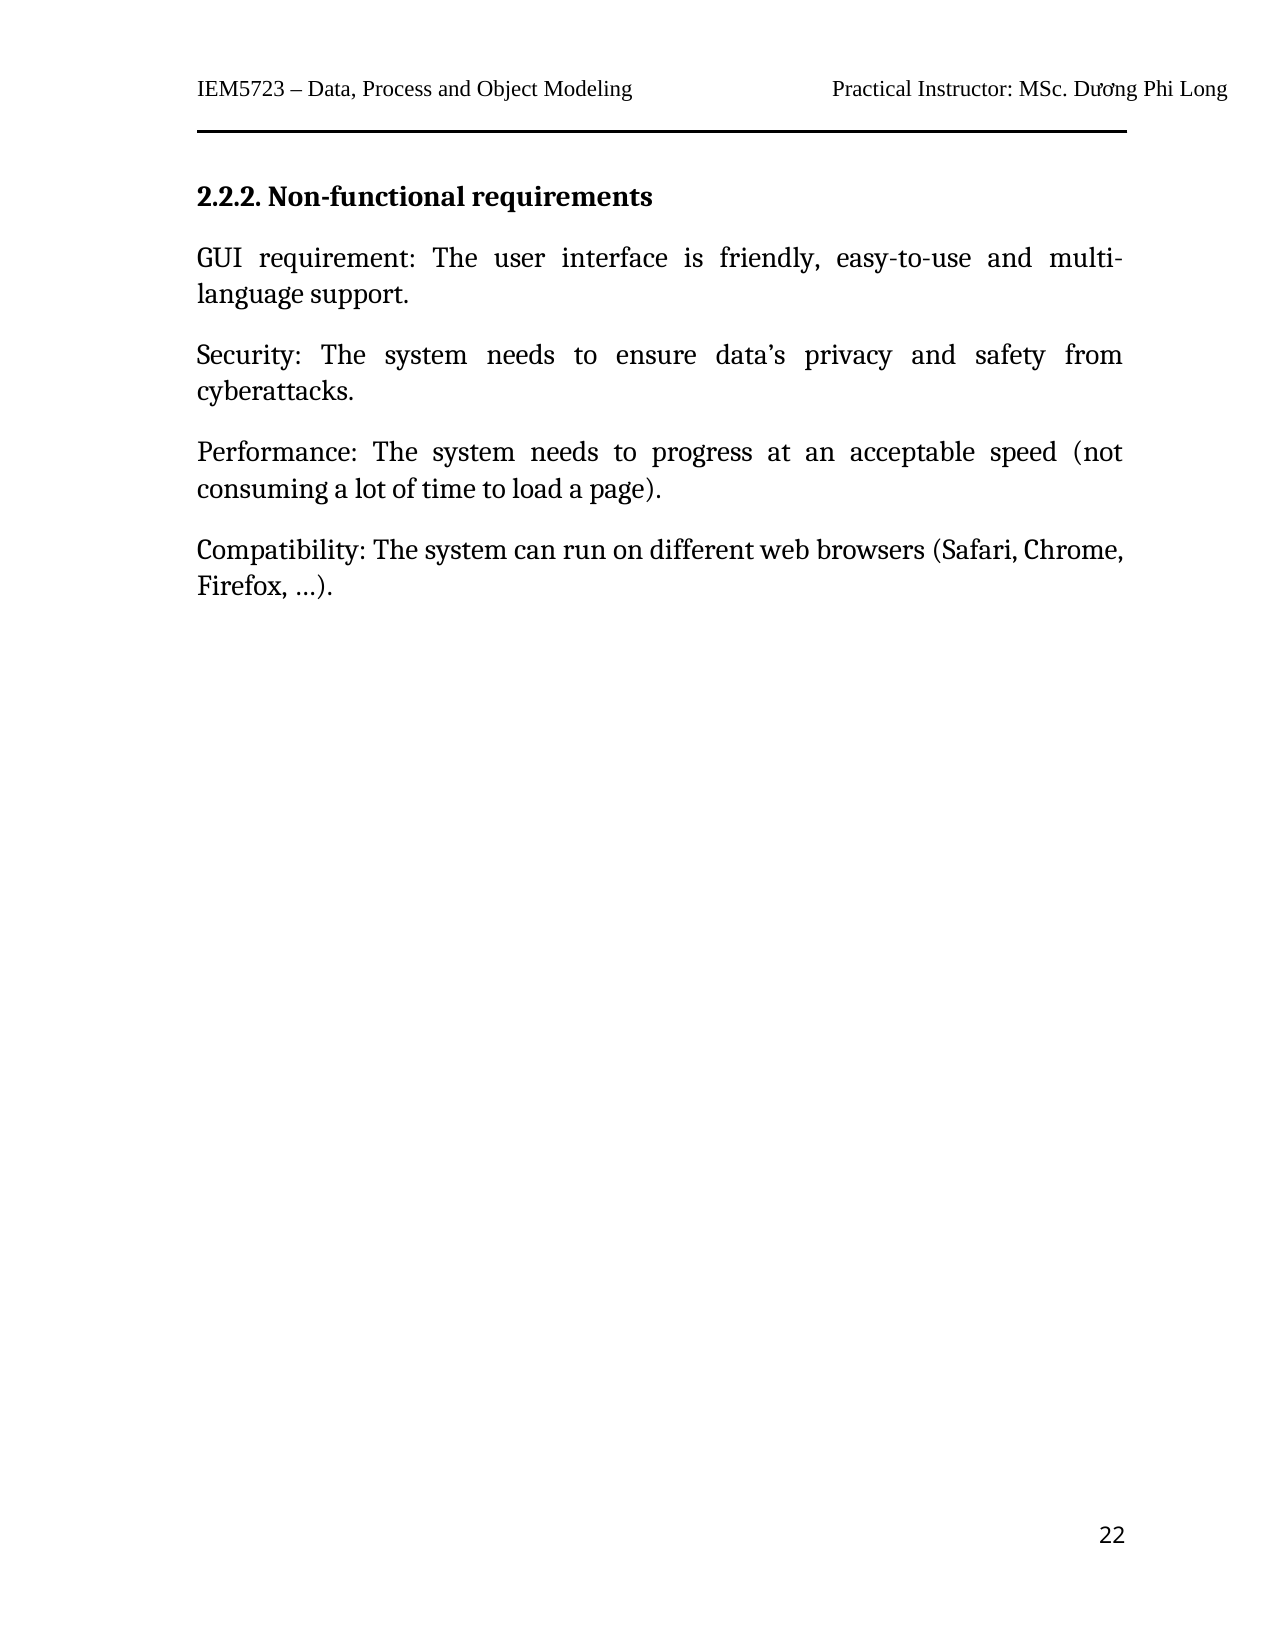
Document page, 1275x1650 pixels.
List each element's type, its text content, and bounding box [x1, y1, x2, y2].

text Performance: The system needs to progress at an acceptable speed (not consuming a lot of time to load a page). [197, 436, 1125, 505]
text Compatibility: The system can run on different web browsers (Safari, Chrome, Firefox, …). [197, 533, 1125, 603]
text Security: The system needs to ensure data’s privacy and safety from cyberattacks. [197, 338, 1125, 408]
subtitle 2.2.2. Non-functional requirements [197, 180, 1125, 213]
text GUI requirement: The user interface is friendly, easy-to-use and multi-language support. [197, 241, 1125, 311]
